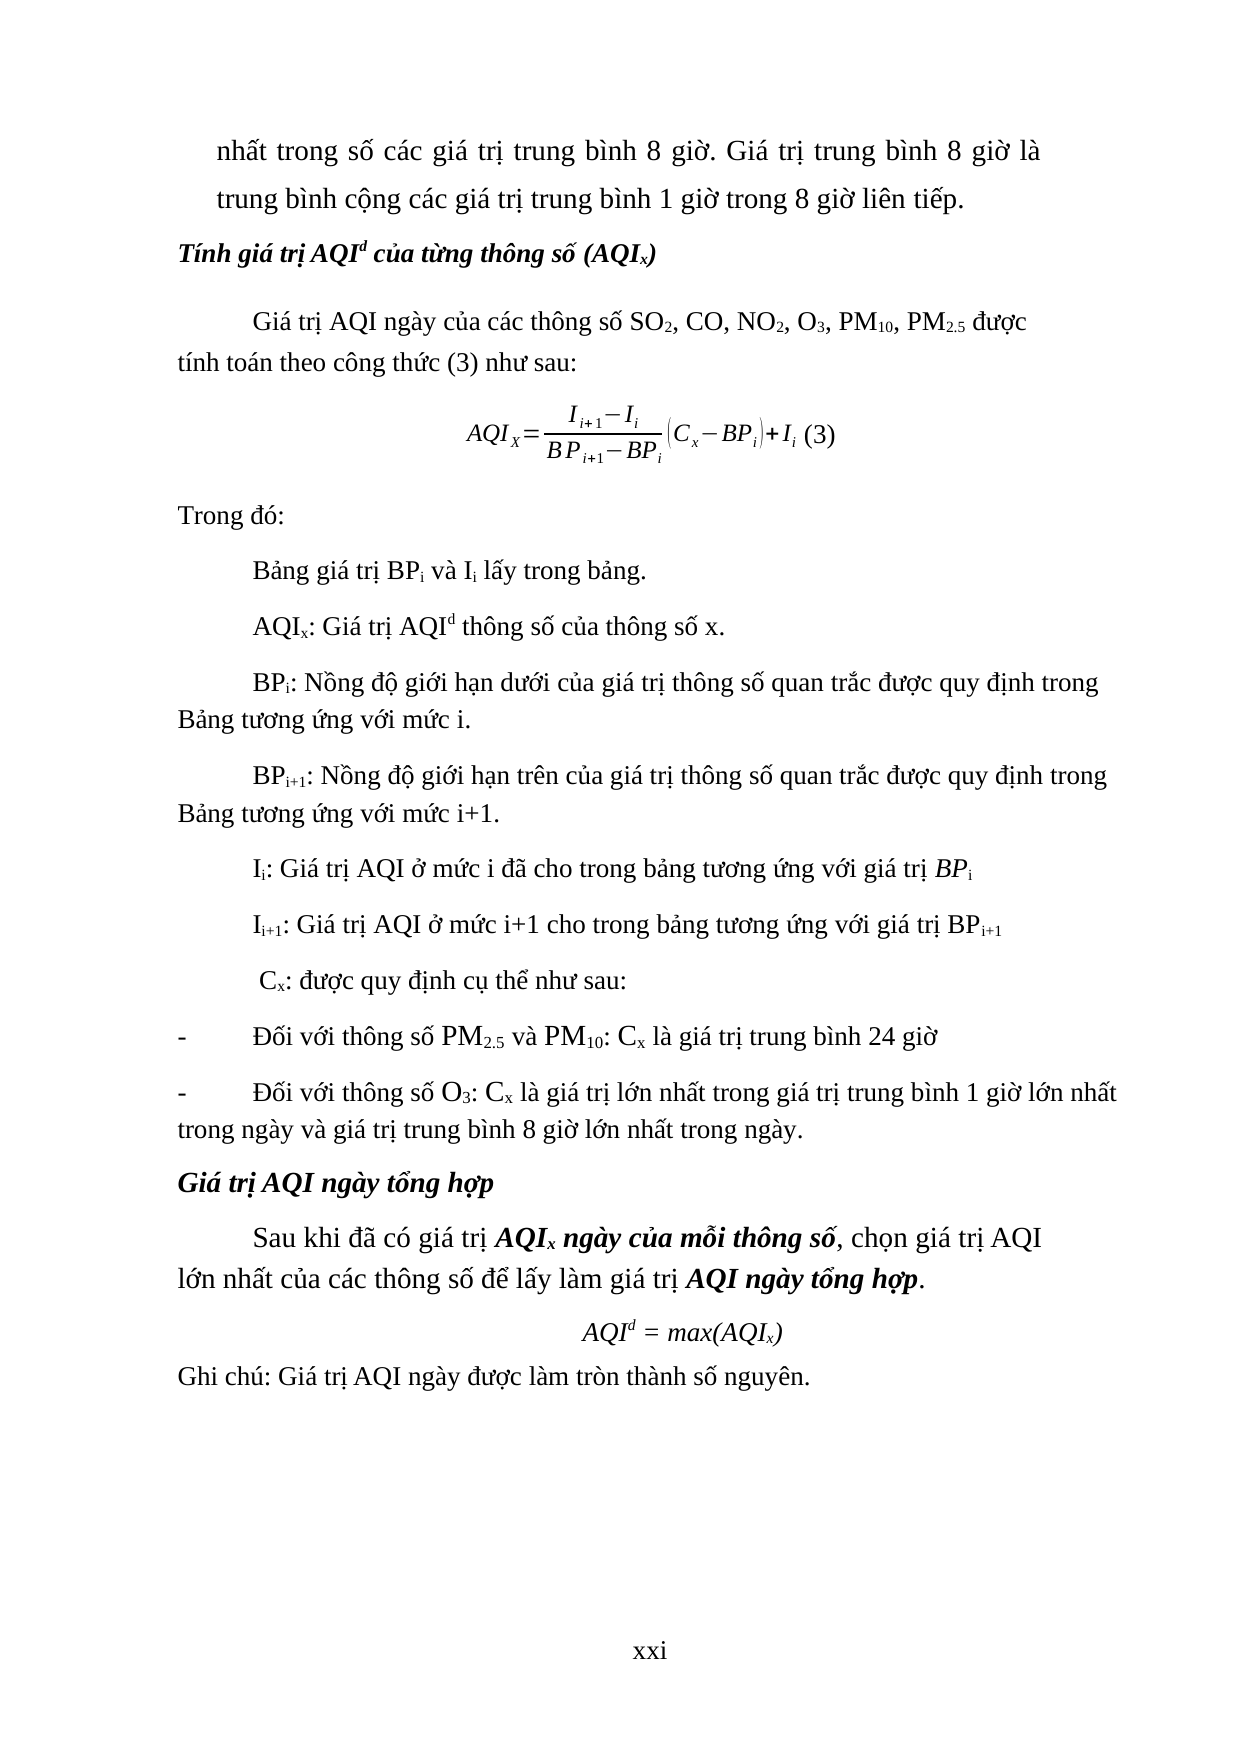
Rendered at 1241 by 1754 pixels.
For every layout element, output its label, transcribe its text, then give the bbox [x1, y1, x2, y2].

text Ii+1: Giá trị AQI ở mức i+1 cho trong bảng tương ứng với giá trị BPi+1 [177, 905, 1122, 942]
text Tính giá trị AQId của từng thông số (AQIx) [177, 233, 1043, 271]
text - Đối với thông số O3: Cx là giá trị lớn nhất trong giá trị trung bình 1 giờ lớn nhất trong ngày và giá trị trung bình 8 giờ lớn nhất trong ngày. [177, 1072, 1122, 1147]
text Giá trị AQI ngày tổng hợp [177, 1163, 1044, 1201]
text AQIx: Giá trị AQId thông số của thông số x. [177, 607, 1122, 644]
text Giá trị AQI ngày của các thông số SO2, CO, NO2, O3, PM10, PM2.5 được tính toán theo công thức (3) như sau: [177, 302, 1052, 381]
text Trong đó: [177, 496, 1122, 533]
text Sau khi đã có giá trị AQIx ngày của mỗi thông số, chọn giá trị AQI lớn nhất của các thông số để lấy làm giá trị AQI ngày tổng hợp. [177, 1218, 1042, 1297]
text (3) [177, 396, 1122, 471]
text BPi: Nồng độ giới hạn dưới của giá trị thông số quan trắc được quy định trong Bảng tương ứng với mức i. [177, 663, 1122, 738]
text Bảng giá trị BPi và Ii lấy trong bảng. [177, 551, 1122, 589]
text Ii: Giá trị AQI ở mức i đã cho trong bảng tương ứng với giá trị BPi [177, 849, 1122, 887]
text - Đối với thông số PM2.5 và PM10: Cx là giá trị trung bình 24 giờ [177, 1016, 1122, 1054]
text Ghi chú: Giá trị AQI ngày được làm tròn thành số nguyên. [177, 1357, 1043, 1394]
text Cx: được quy định cụ thể như sau: [177, 961, 1122, 998]
text AQId = max(AQIx) [308, 1313, 1057, 1350]
text BPi+1: Nồng độ giới hạn trên của giá trị thông số quan trắc được quy định trong Bảng tương ứng với mức i+1. [177, 756, 1122, 831]
